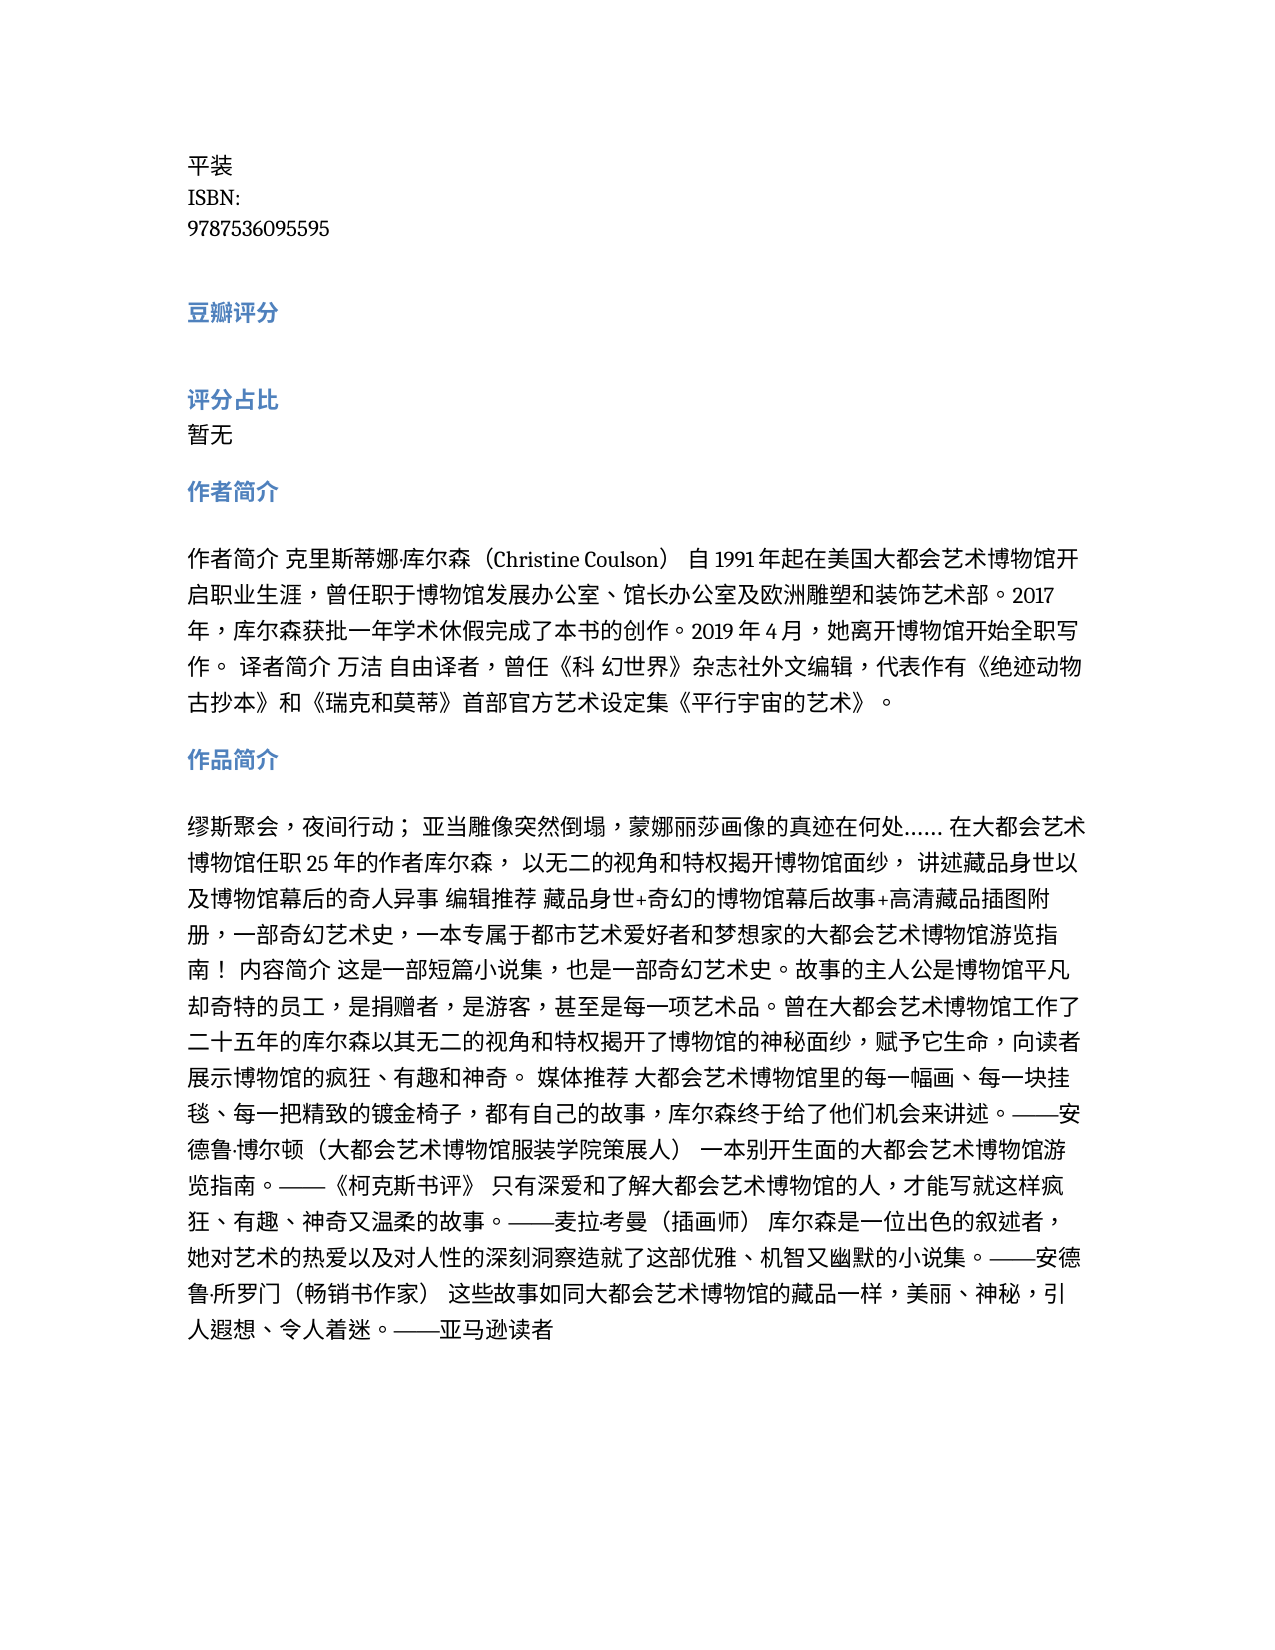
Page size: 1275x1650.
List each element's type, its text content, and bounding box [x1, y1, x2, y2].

subtitle 豆瓣评分 [187, 297, 1087, 328]
subtitle 作者简介 [187, 476, 1087, 507]
subtitle 作品简介 [187, 744, 1087, 775]
text 缪斯聚会，夜间行动； 亚当雕像突然倒塌，蒙娜丽莎画像的真迹在何处…… 在大都会艺术博物馆任职25年的作者库尔森， 以无二的视角和特权揭开博物馆面纱， 讲述藏品身世以及博物馆幕后的奇人异事 💜编辑推荐 藏品身世+奇幻的博物馆幕后故事+高清藏品插图附册，一部奇幻艺术史，一本专属于都市艺术爱好者和梦想家的大都会艺术博物馆游览指南！ 💜内容简介 这是一部短篇小说集，也是一部奇幻艺术史。故事的主人公是博物馆平凡却奇特的员工，是捐赠者，是游客，甚至是每一项艺术品。曾在大都会艺术博物馆工作了二十五年的库尔森以其无二的视角和特权揭开了博物馆的神秘面纱，赋予它生命，向读者展示博物馆的疯狂、有趣和神奇。 💜媒体推荐 大都会艺术博物馆里的每一幅画、每一块挂毯、每一把精致的镀金椅子，都有自己的故事，库尔森终于给了他们机会来讲述。——安德鲁·博尔顿（大都会艺术博物馆服装学院策展人） 一本别开生面的大都会艺术博物馆游览指南。——《柯克斯书评》 只有深爱和了解大都会艺术博物馆的人，才能写就这样疯狂、有趣、神奇又温柔的故事。——麦拉·考曼（插画师） 库尔森是一位出色的叙述者，她对艺术的热爱以及对人性的深刻洞察造就了这部优雅、机智又幽默的小说集。——安德鲁·所罗门（畅销书作家） 这些故事如同大都会艺术博物馆的藏品一样，美丽、神秘，引人遐想、令人着迷。——亚马逊读者 [187, 780, 1087, 1345]
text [187, 150, 1087, 272]
subtitle 评分占比 [187, 383, 1087, 415]
text 作者简介 克里斯蒂娜·库尔森（Christine Coulson） 自1991年起在美国大都会艺术博物馆开启职业生涯，曾任职于博物馆发展办公室、馆长办公室及欧洲雕塑和装饰艺术部。2017年，库尔森获批一年学术休假完成了本书的创作。2019年4月，她离开博物馆开始全职写作。 译者简介 万洁 自由译者，曾任《科 幻世界》杂志社外文编辑，代表作有《绝迹动物古抄本》和《瑞克和莫蒂》首部官方艺术设定集《平行宇宙的艺术》。 [187, 512, 1087, 718]
text 暂无 [187, 419, 1087, 451]
